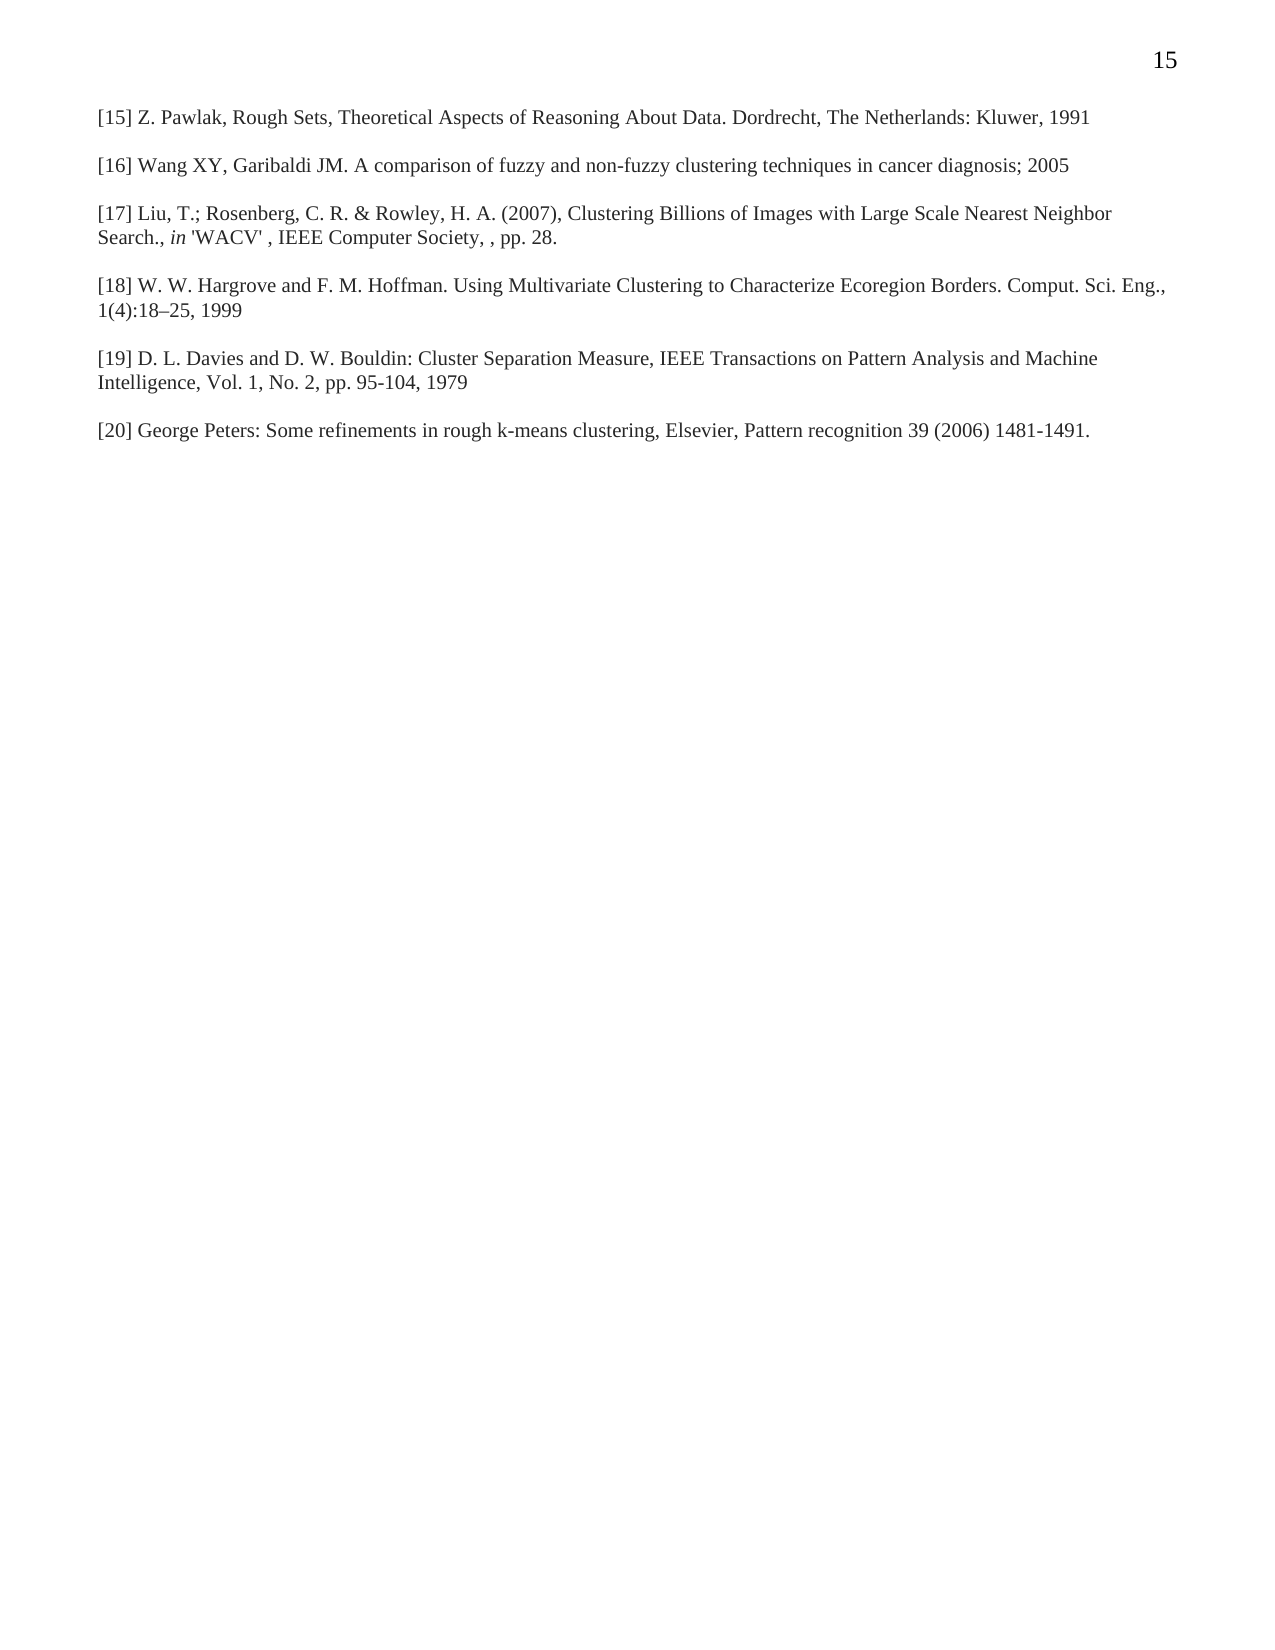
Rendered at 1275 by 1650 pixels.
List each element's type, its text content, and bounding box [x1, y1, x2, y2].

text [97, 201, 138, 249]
text [20] George Peters: Some refinements in rough k-means clustering, Elsevier, Pattern recognition 39 (2006) 1481-1491. [97, 418, 1177, 442]
text [18] W. W. Hargrove and F. M. Hoffman. Using Multivariate Clustering to Characterize Ecoregion Borders. Comput. Sci. Eng., 1(4):18–25, 1999 [97, 273, 1177, 322]
text [17] Liu, T.; Rosenberg, C. R. & Rowley, H. A. (2007), Clustering Billions of Images with Large Scale Nearest Neighbor Search., in 'WACV' , IEEE Computer Society, , pp. 28. [557, 201, 1177, 249]
text [15] Z. Pawlak, Rough Sets, Theoretical Aspects of Reasoning About Data. Dordrecht, The Netherlands: Kluwer, 1991 [97, 105, 1177, 129]
text [19] D. L. Davies and D. W. Bouldin: Cluster Separation Measure, IEEE Transactions on Pattern Analysis and Machine Intelligence, Vol. 1, No. 2, pp. 95-104, 1979 [97, 346, 1177, 394]
text [16] Wang XY, Garibaldi JM. A comparison of fuzzy and non-fuzzy clustering techniques in cancer diagnosis; 2005 [97, 153, 1177, 177]
